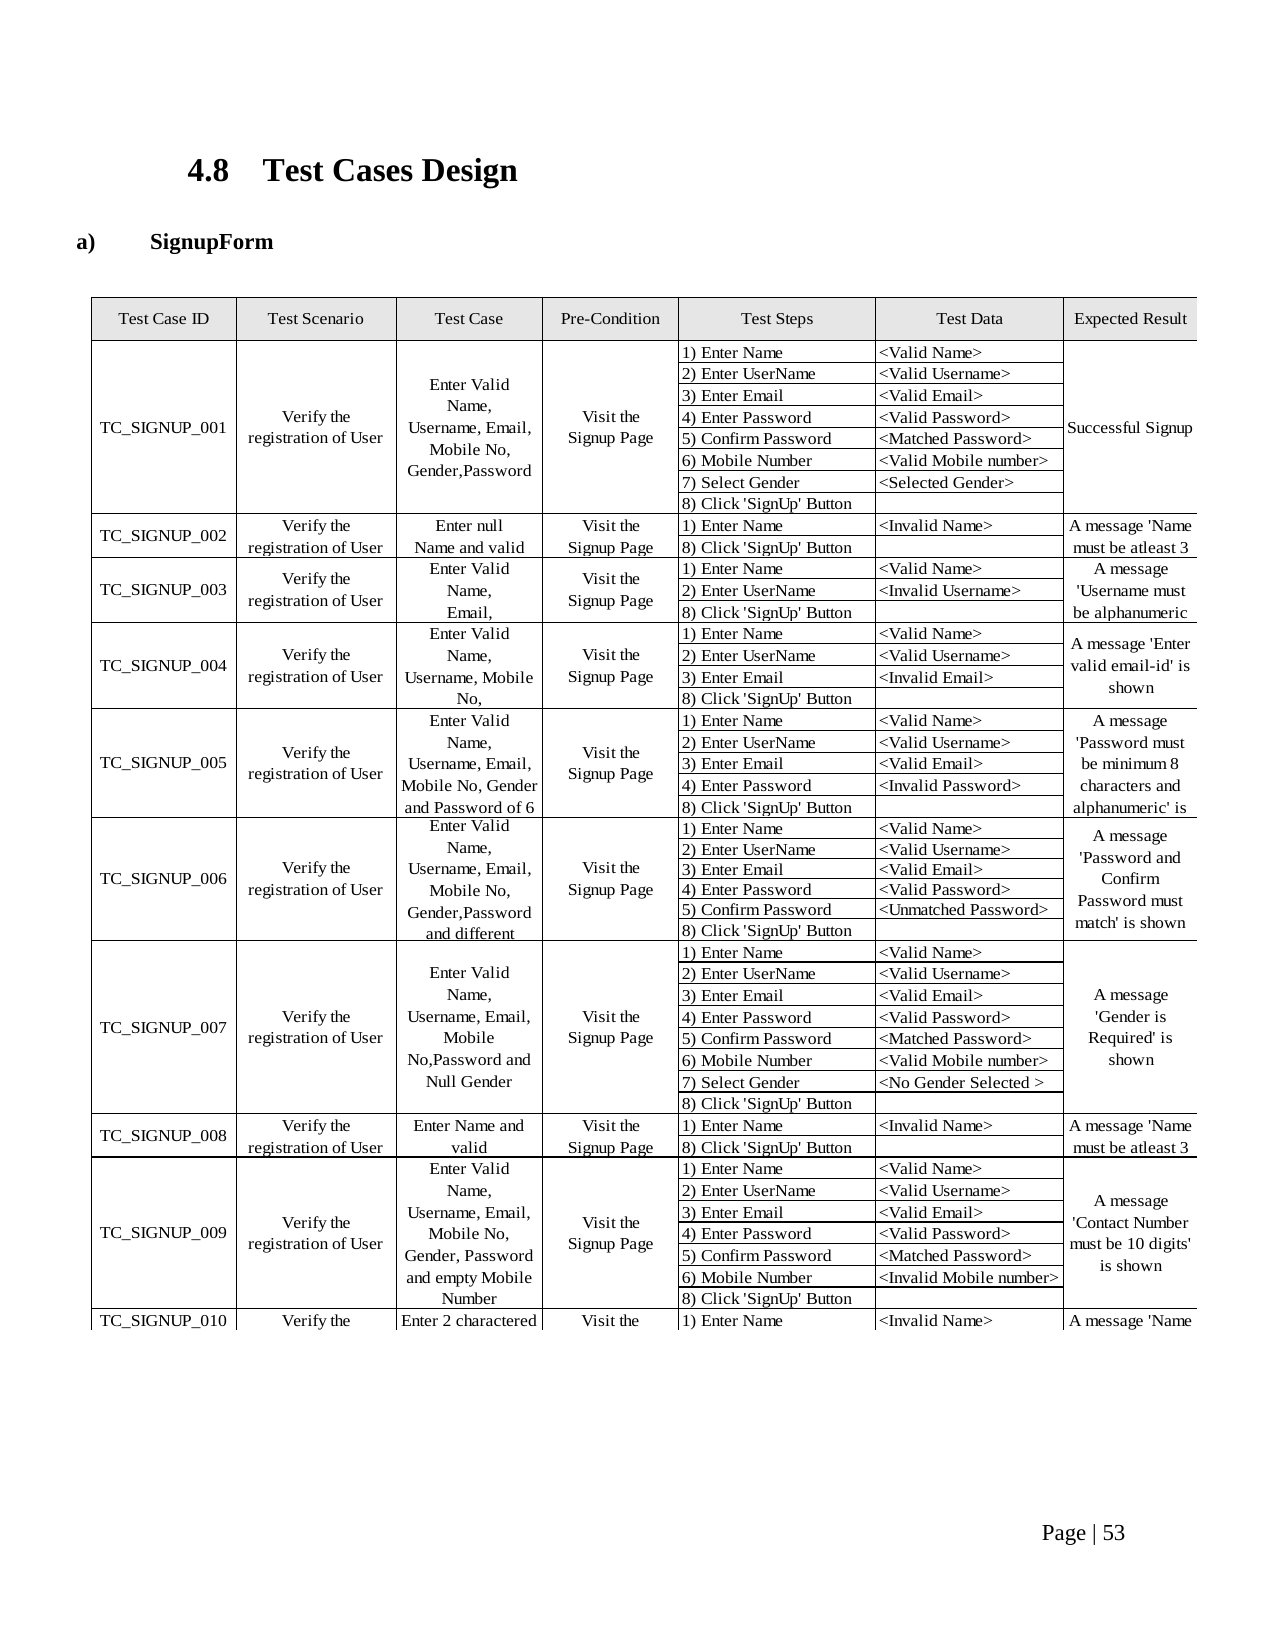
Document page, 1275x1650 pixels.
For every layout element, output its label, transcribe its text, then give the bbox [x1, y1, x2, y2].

subtitle Test Cases Design [187, 150, 1125, 188]
list SignupForm [76, 228, 1125, 255]
